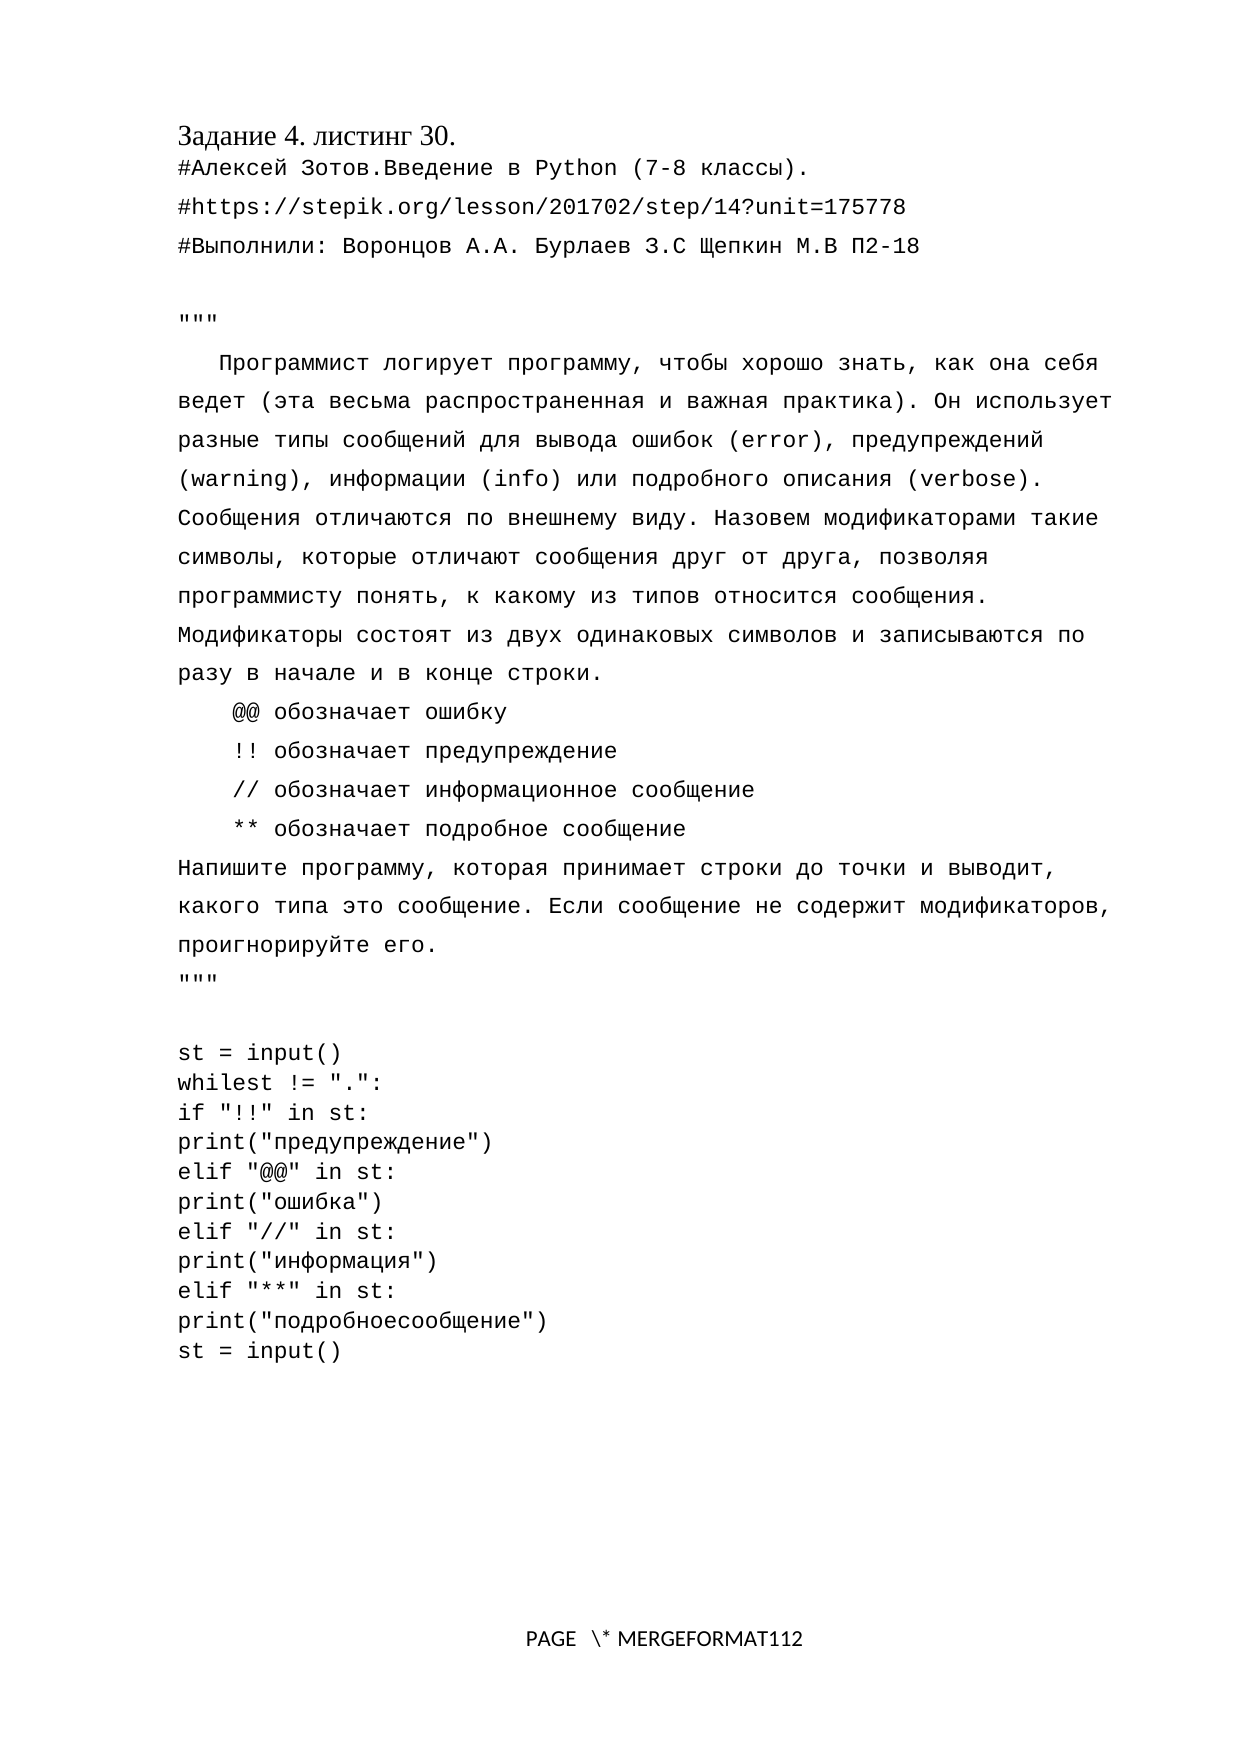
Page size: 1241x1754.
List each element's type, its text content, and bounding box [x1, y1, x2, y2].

text """ [177, 312, 1152, 338]
text print("ошибка") [177, 1190, 1152, 1216]
text #https://stepik.org/lesson/201702/step/14?unit=175778 [177, 196, 1152, 221]
text // обозначает информационное сообщение [177, 778, 1152, 804]
text print("подробноесообщение") [177, 1309, 1152, 1335]
text elif "**" in st: [177, 1279, 1152, 1306]
text elif "//" in st: [177, 1220, 1152, 1246]
text !! обозначает предупреждение [177, 739, 1152, 765]
text """ [177, 973, 1152, 998]
text #Алексей Зотов.Введение в Python (7-8 классы). [177, 157, 1152, 183]
text print("предупреждение") [177, 1131, 1152, 1157]
text Программист логирует программу, чтобы хорошо знать, как она себя ведет (эта весьма распространенная и важная практика). Он использует разные типы сообщений для вывода ошибок (error), предупреждений (warning), информации (info) или подробного описания (verbose). Сообщения отличаются по внешнему виду. Назовем модификаторами такие символы, которые отличают сообщения друг от друга, позволяя программисту понять, к какому из типов относится сообщения. Модификаторы состоят из двух одинаковых символов и записываются по разу в начале и в конце строки. [177, 351, 1152, 688]
text if "!!" in st: [177, 1101, 1152, 1127]
text ** обозначает подробное сообщение [177, 817, 1152, 843]
text print("информация") [177, 1250, 1152, 1276]
text @@ обозначает ошибку [177, 701, 1152, 727]
text st = input() [177, 1041, 1152, 1067]
text elif "@@" in st: [177, 1160, 1152, 1186]
text Задание 4. листинг 30. [177, 118, 1152, 152]
text #Выполнили: Воронцов А.А. Бурлаев З.С Щепкин М.В П2-18 [177, 234, 1152, 260]
text Напишите программу, которая принимает строки до точки и выводит, какого типа это сообщение. Если сообщение не содержит модификаторов, проигнорируйте его. [177, 856, 1152, 960]
text st = input() [177, 1339, 1152, 1365]
text whilest != ".": [177, 1071, 1152, 1097]
